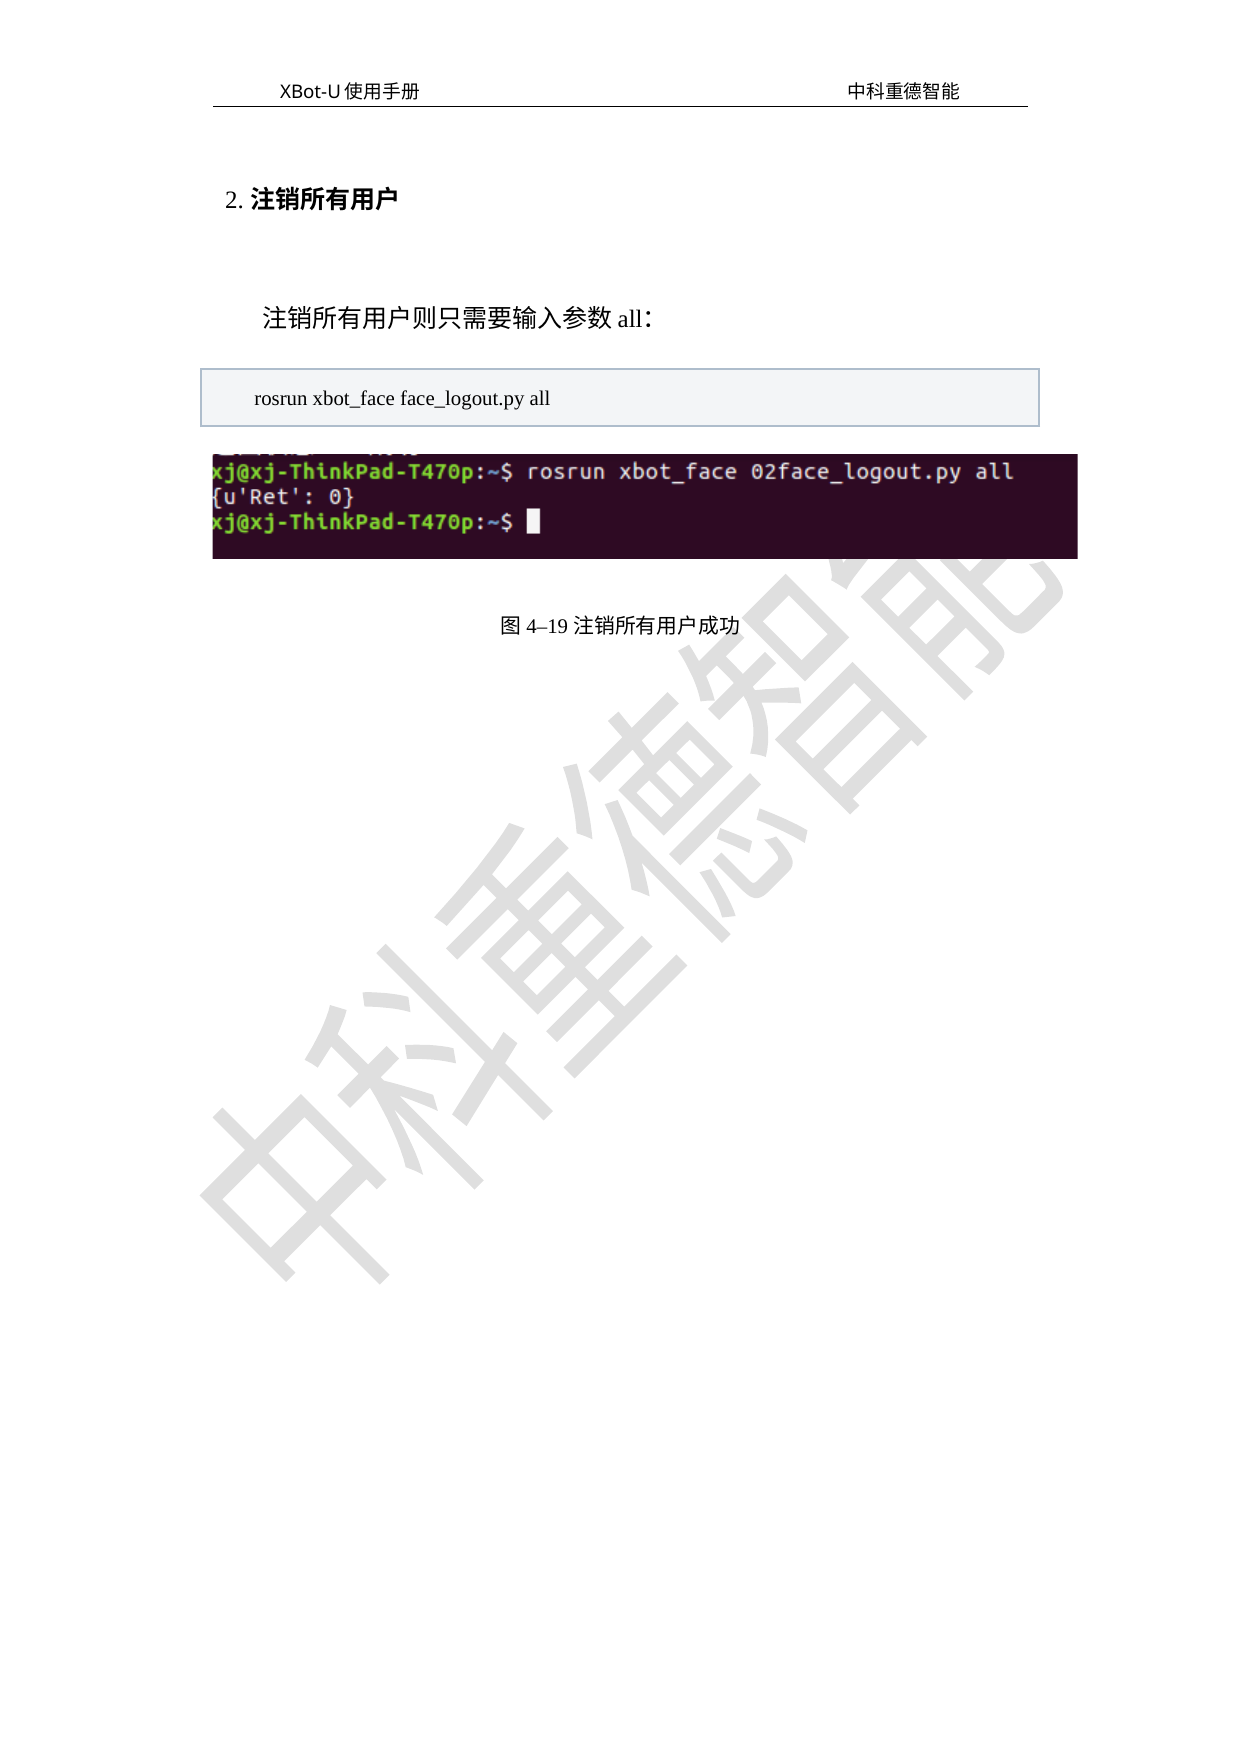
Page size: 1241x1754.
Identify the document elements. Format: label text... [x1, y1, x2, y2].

text 注销所有用户则只需要输入参数all： [212, 282, 1028, 350]
picture [212, 454, 1078, 559]
text rosrun xbot_face face_logout.py all [202, 370, 1038, 425]
list 注销所有用户 [225, 164, 1028, 232]
